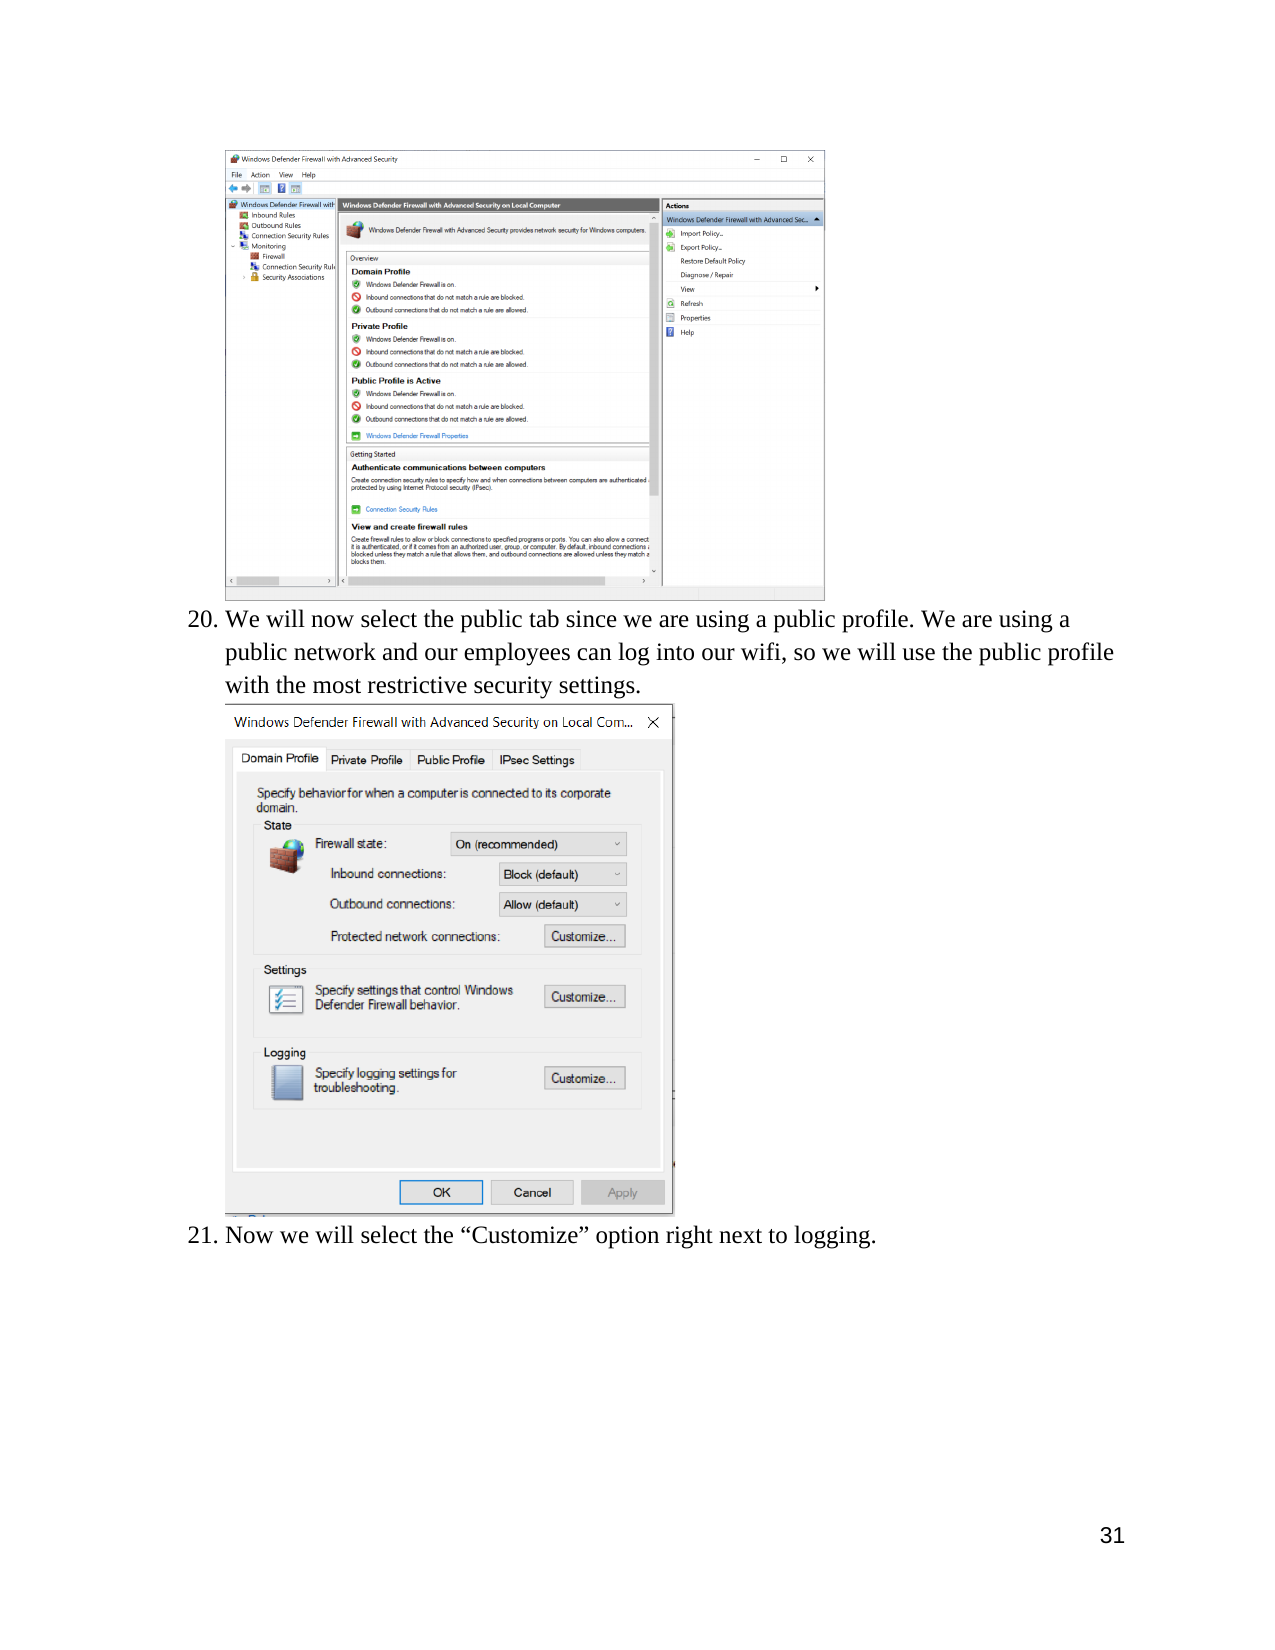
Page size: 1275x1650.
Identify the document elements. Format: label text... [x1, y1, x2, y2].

list Now we will select the “Customize” option right next to logging. [187, 1220, 1125, 1249]
list We will now select the public tab since we are using a public profile. We are using a public network and our employees can log into our wifi, so we will use the public profile with the most restrictive security settings. [187, 604, 1125, 699]
picture [225, 703, 675, 1217]
picture [225, 150, 826, 601]
